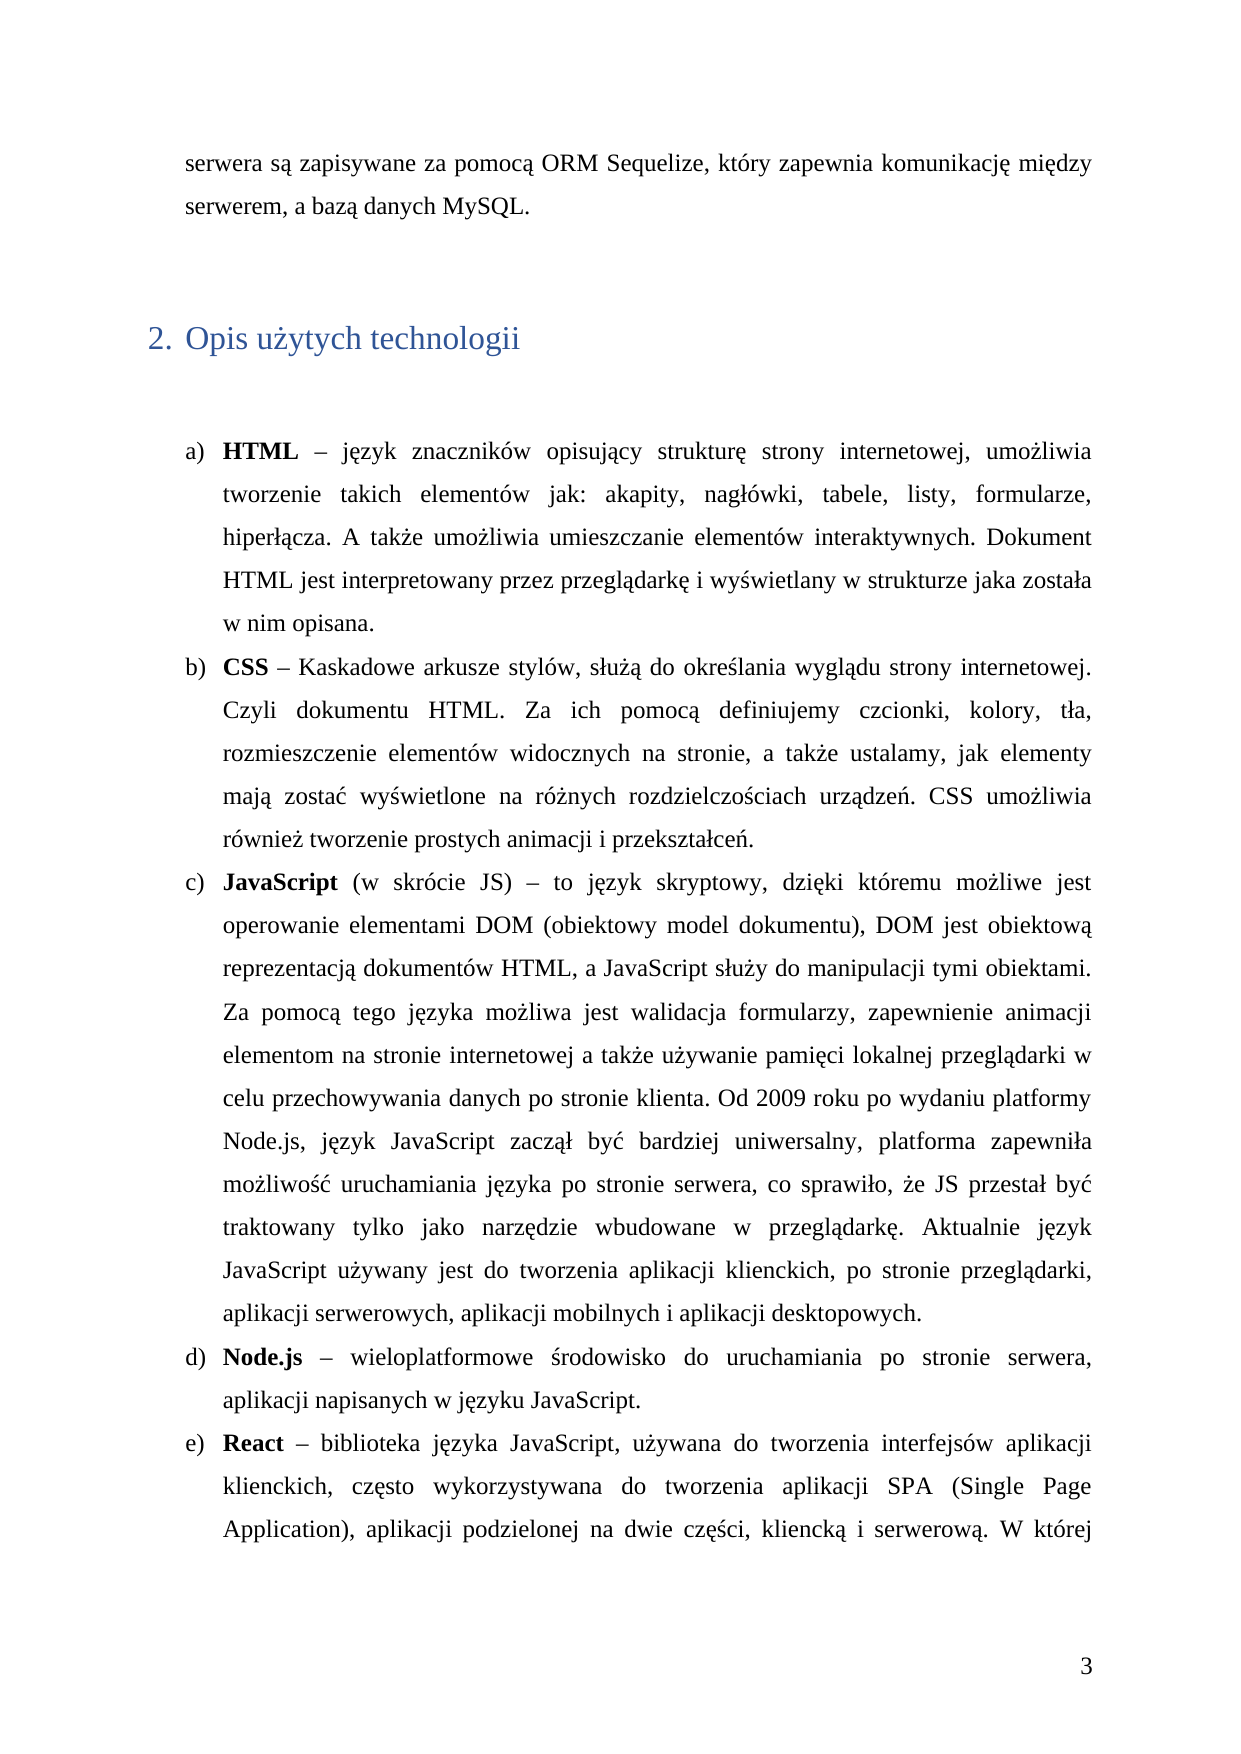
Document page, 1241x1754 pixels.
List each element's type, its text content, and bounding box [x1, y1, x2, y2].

subtitle Opis użytych technologii [148, 319, 1093, 357]
list Node.js – wieloplatformowe środowisko do uruchamiania po stronie serwera, aplikacji napisanych w języku JavaScript. [185, 1342, 1093, 1413]
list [185, 1428, 1093, 1543]
list HTML – język znaczników opisujący strukturę strony internetowej, umożliwia tworzenie takich elementów jak: akapity, nagłówki, tabele, listy, formularze, hiperłącza. A także umożliwia umieszczanie elementów interaktywnych. Dokument HTML jest interpretowany przez przeglądarkę i wyświetlany w strukturze jaka została w nim opisana. [185, 436, 1093, 637]
list JavaScript (w skrócie JS) – to język skryptowy, dzięki któremu możliwe jest operowanie elementami DOM (obiektowy model dokumentu), DOM jest obiektową reprezentacją dokumentów HTML, a JavaScript służy do manipulacji tymi obiektami. Za pomocą tego języka możliwa jest walidacja formularzy, zapewnienie animacji elementom na stronie internetowej a także używanie pamięci lokalnej przeglądarki w celu przechowywania danych po stronie klienta. Od 2009 roku po wydaniu platformy Node.js, język JavaScript zaczął być bardziej uniwersalny, platforma zapewniła możliwość uruchamiania języka po stronie serwera, co sprawiło, że JS przestał być traktowany tylko jako narzędzie wbudowane w przeglądarkę. Aktualnie język JavaScript używany jest do tworzenia aplikacji klienckich, po stronie przeglądarki, aplikacji serwerowych, aplikacji mobilnych i aplikacji desktopowych. [185, 867, 1093, 1327]
list CSS – Kaskadowe arkusze stylów, służą do określania wyglądu strony internetowej. Czyli dokumentu HTML. Za ich pomocą definiujemy czcionki, kolory, tła, rozmieszczenie elementów widocznych na stronie, a także ustalamy, jak elementy mają zostać wyświetlone na różnych rozdzielczościach urządzeń. CSS umożliwia również tworzenie prostych animacji i przekształceń. [185, 652, 1093, 853]
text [185, 148, 1093, 219]
